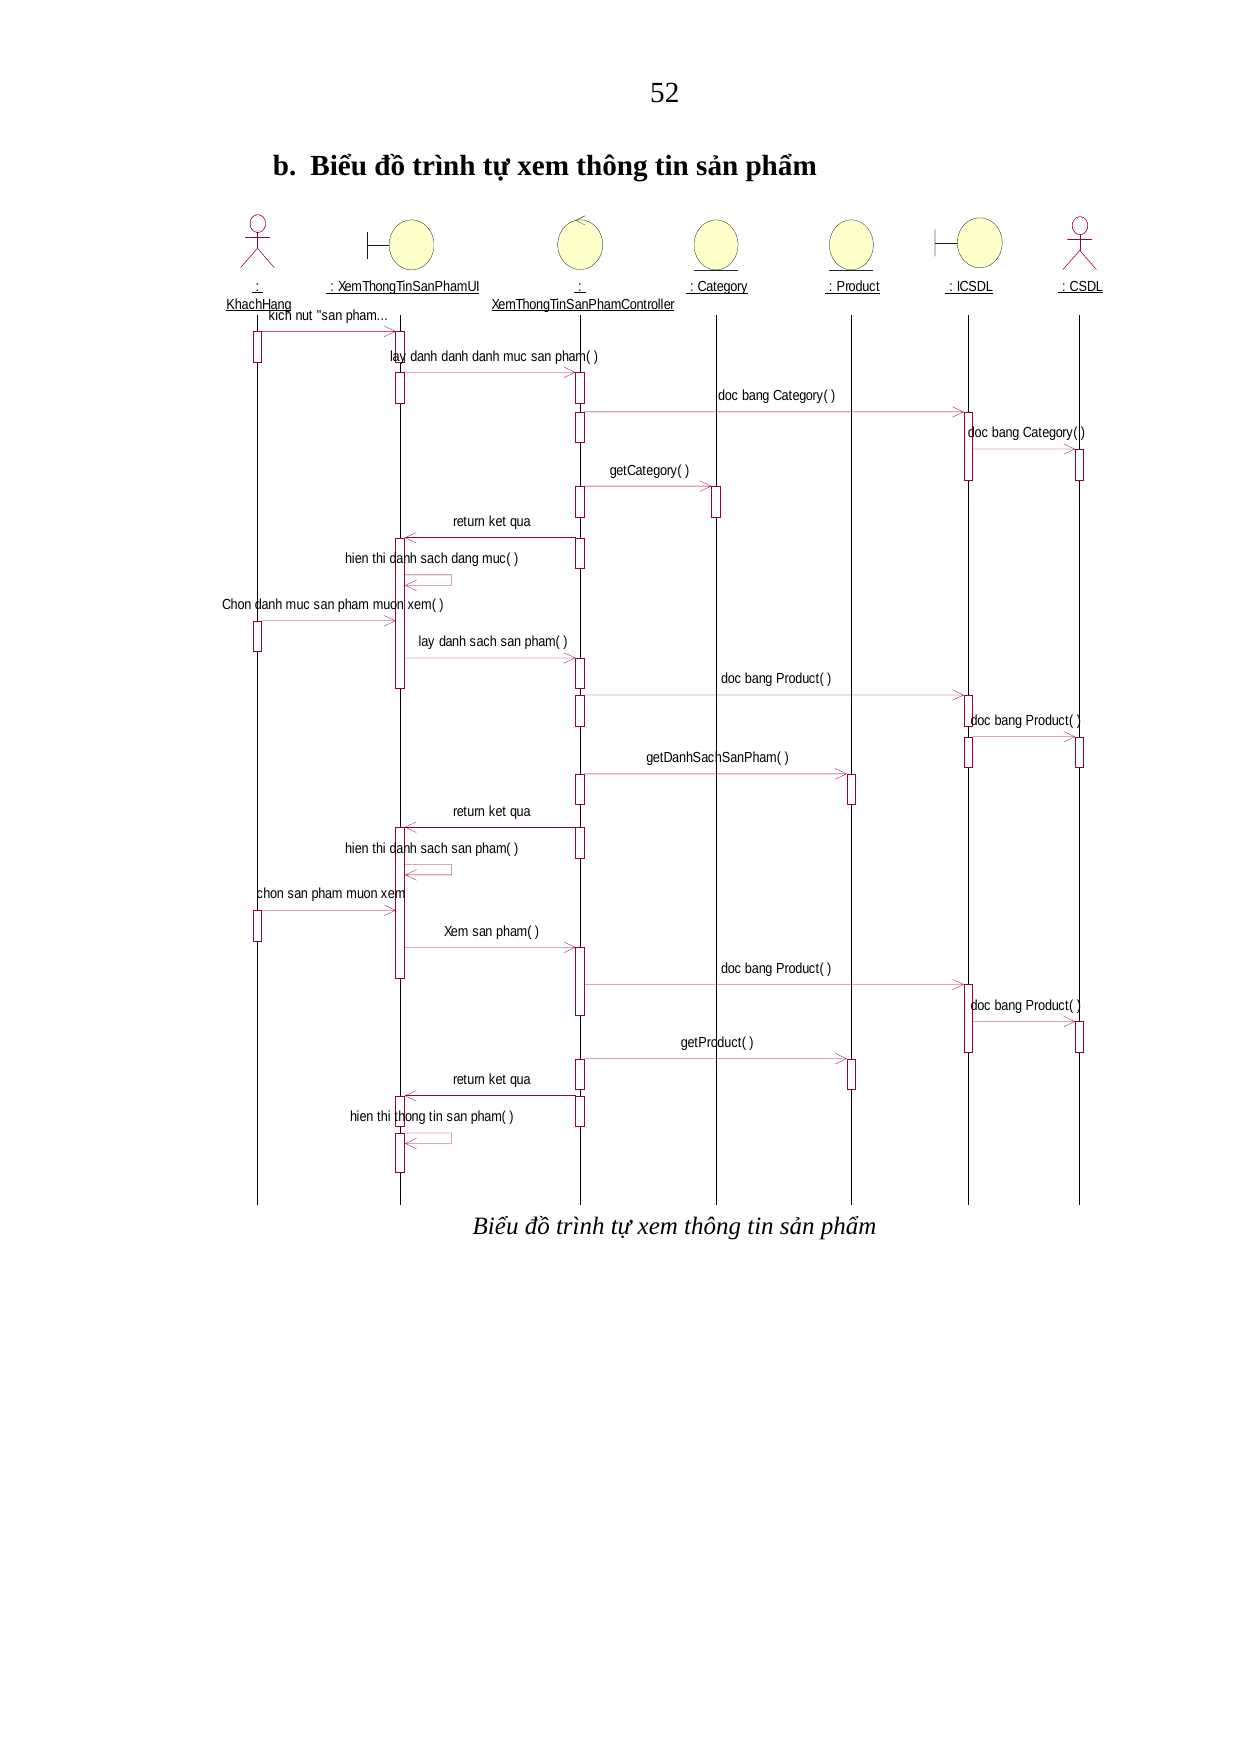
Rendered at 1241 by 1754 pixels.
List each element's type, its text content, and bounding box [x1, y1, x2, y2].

text Biểu đồ trình tự xem thông tin sản phẩm [207, 1211, 1122, 1240]
list Biểu đồ trình tự xem thông tin sản phẩm [273, 148, 1122, 182]
